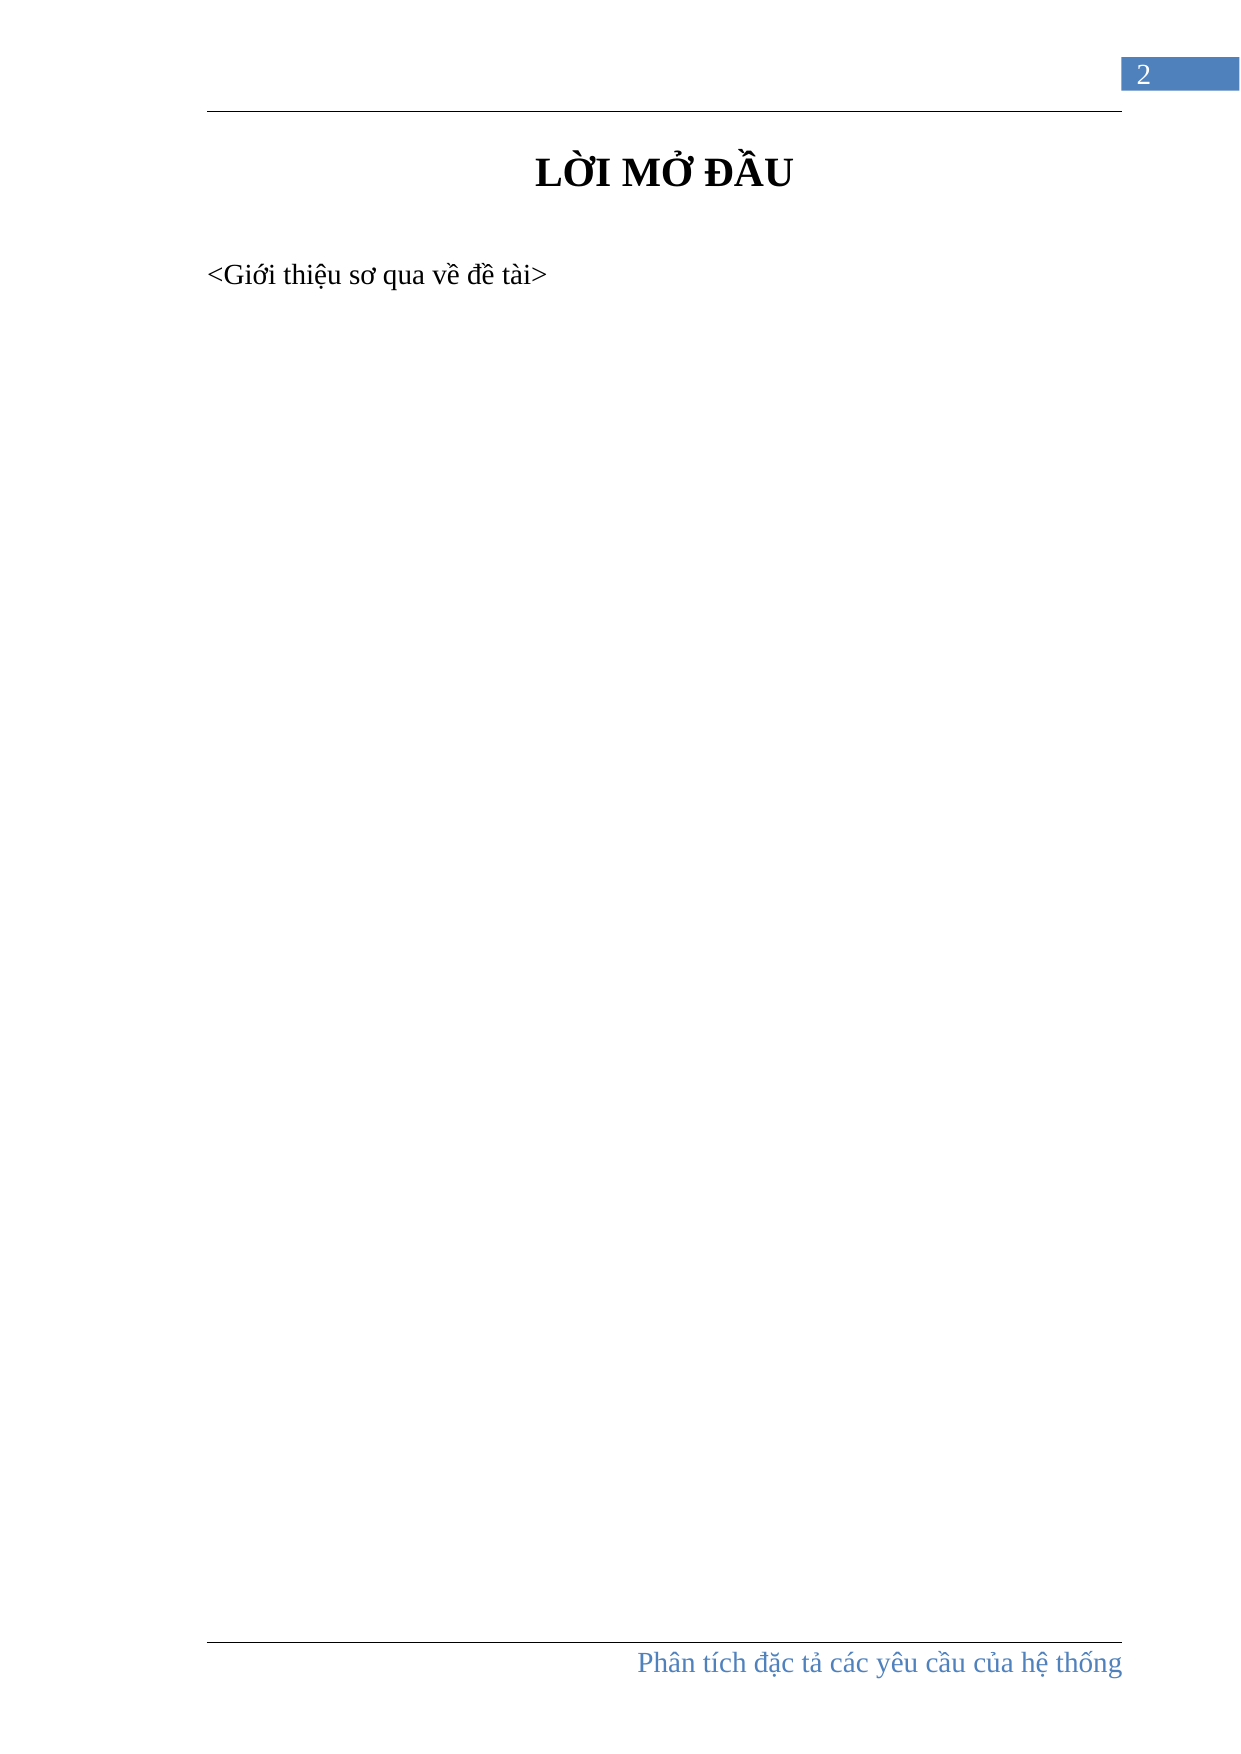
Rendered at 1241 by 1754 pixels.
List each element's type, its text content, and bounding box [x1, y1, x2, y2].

subtitle LỜI MỞ ĐẦU [207, 148, 1122, 196]
text <Giới thiệu sơ qua về đề tài> [207, 257, 1122, 291]
